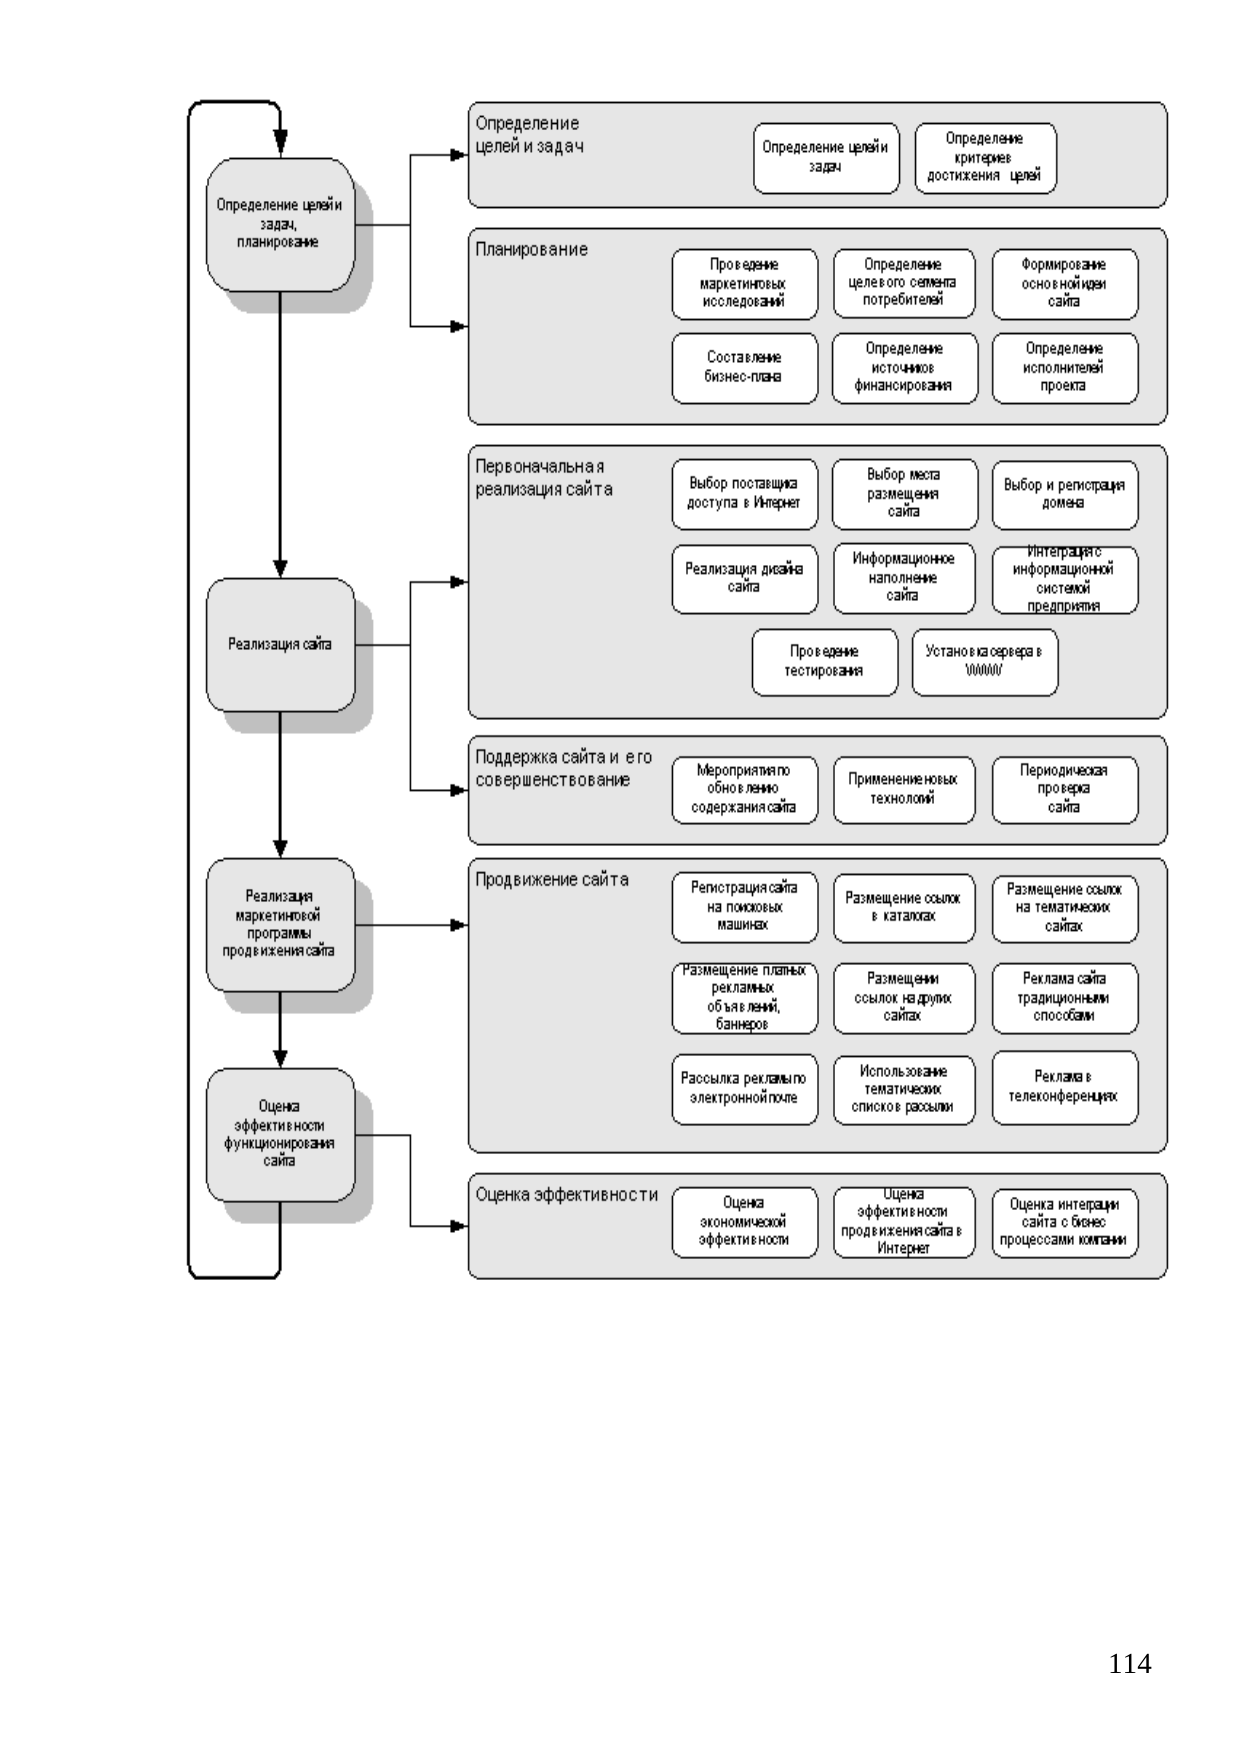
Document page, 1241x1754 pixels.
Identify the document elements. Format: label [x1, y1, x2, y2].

picture [177, 88, 1180, 1301]
